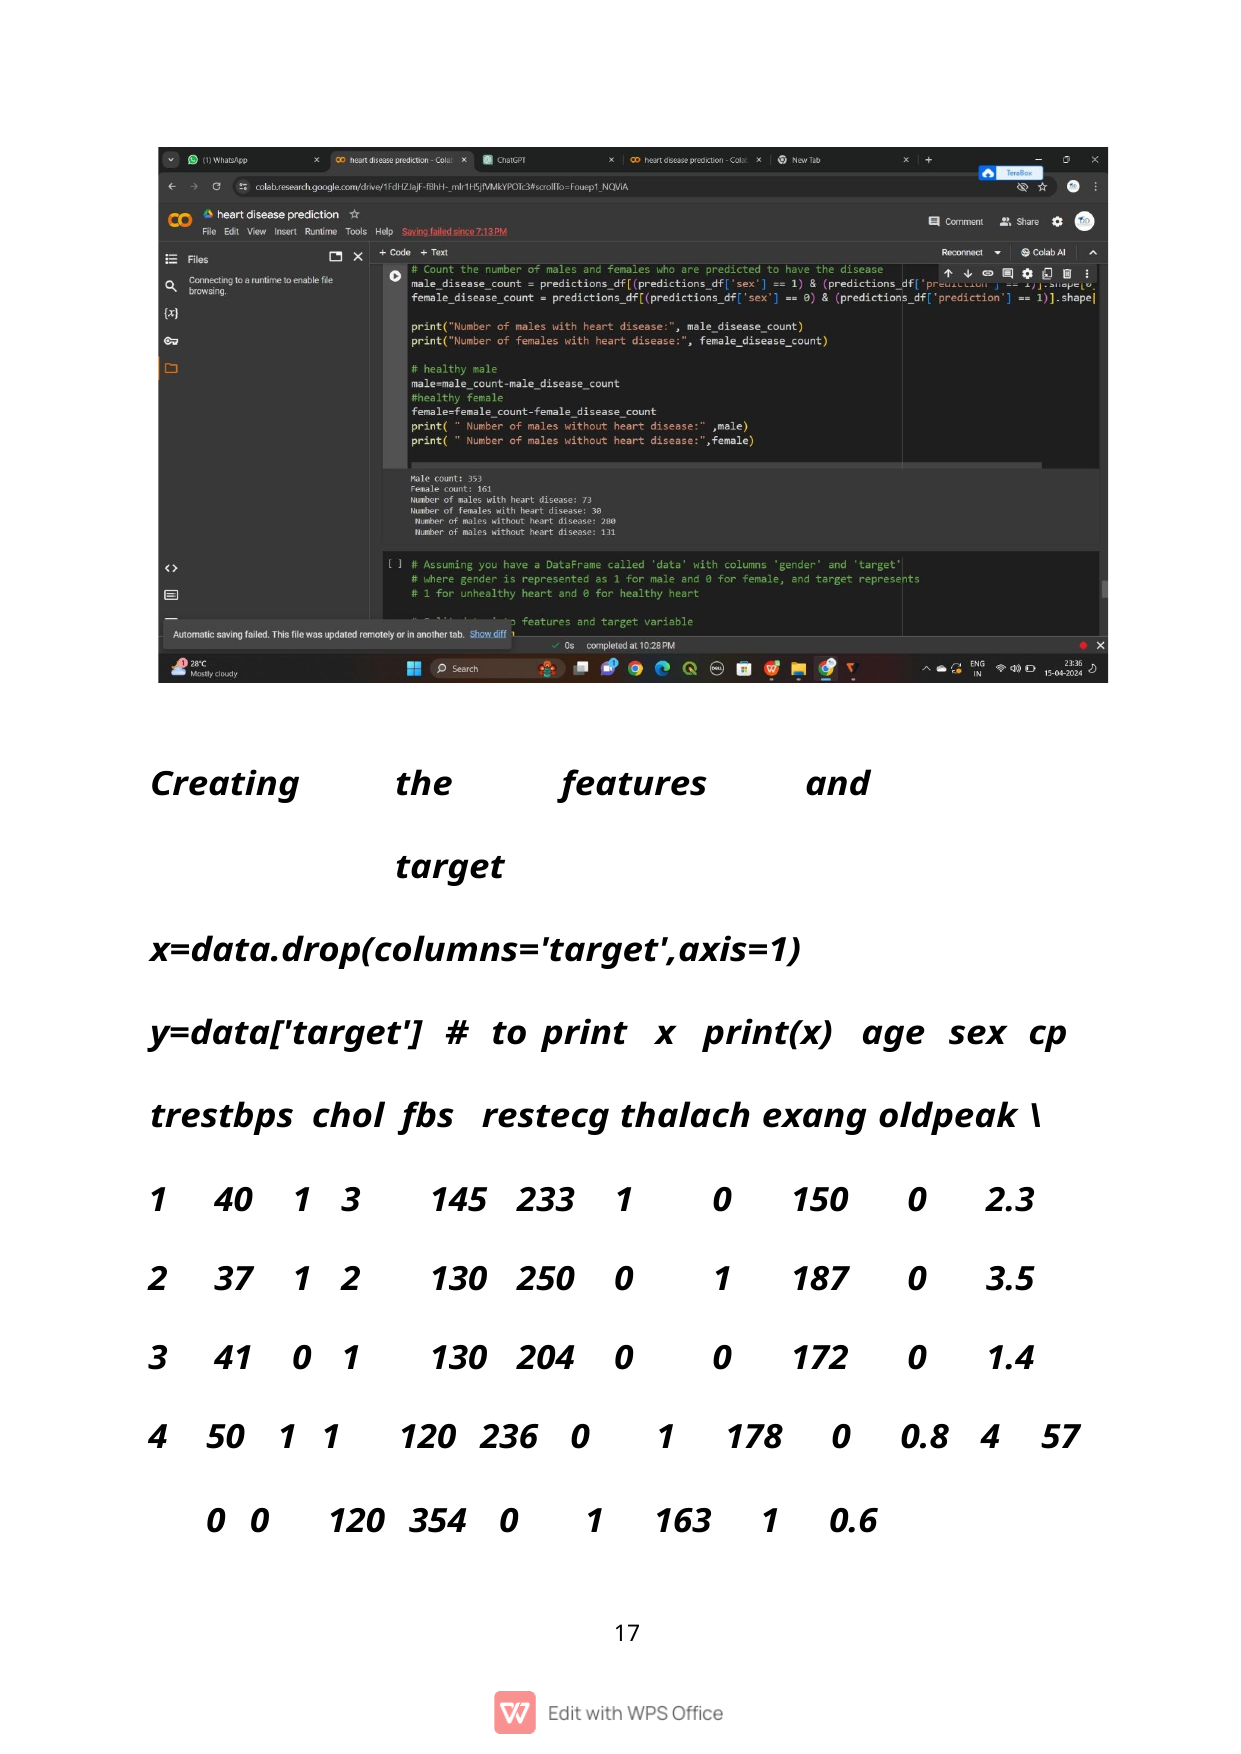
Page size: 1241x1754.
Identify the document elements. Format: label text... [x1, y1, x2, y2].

text 3 41 0 1 130 204 0 0 172 0 1.4 [148, 1333, 1240, 1379]
text Creating the features and target x=data.drop(columns='target',axis=1) y=data['target'] # to print x print(x) age sex cp trestbps chol fbs restecg thalach exang oldpeak \ [150, 760, 1068, 1137]
text 0 0 120 354 0 1 163 1 0.6 [206, 1496, 1240, 1542]
picture [494, 1691, 724, 1734]
text 2 37 1 2 130 250 0 1 187 0 3.5 [148, 1254, 1240, 1300]
picture [158, 147, 1109, 683]
text 4 50 1 1 120 236 0 1 178 0 0.8 4 57 [148, 1413, 1240, 1458]
text 1 40 1 3 145 233 1 0 150 0 2.3 [148, 1175, 1240, 1221]
